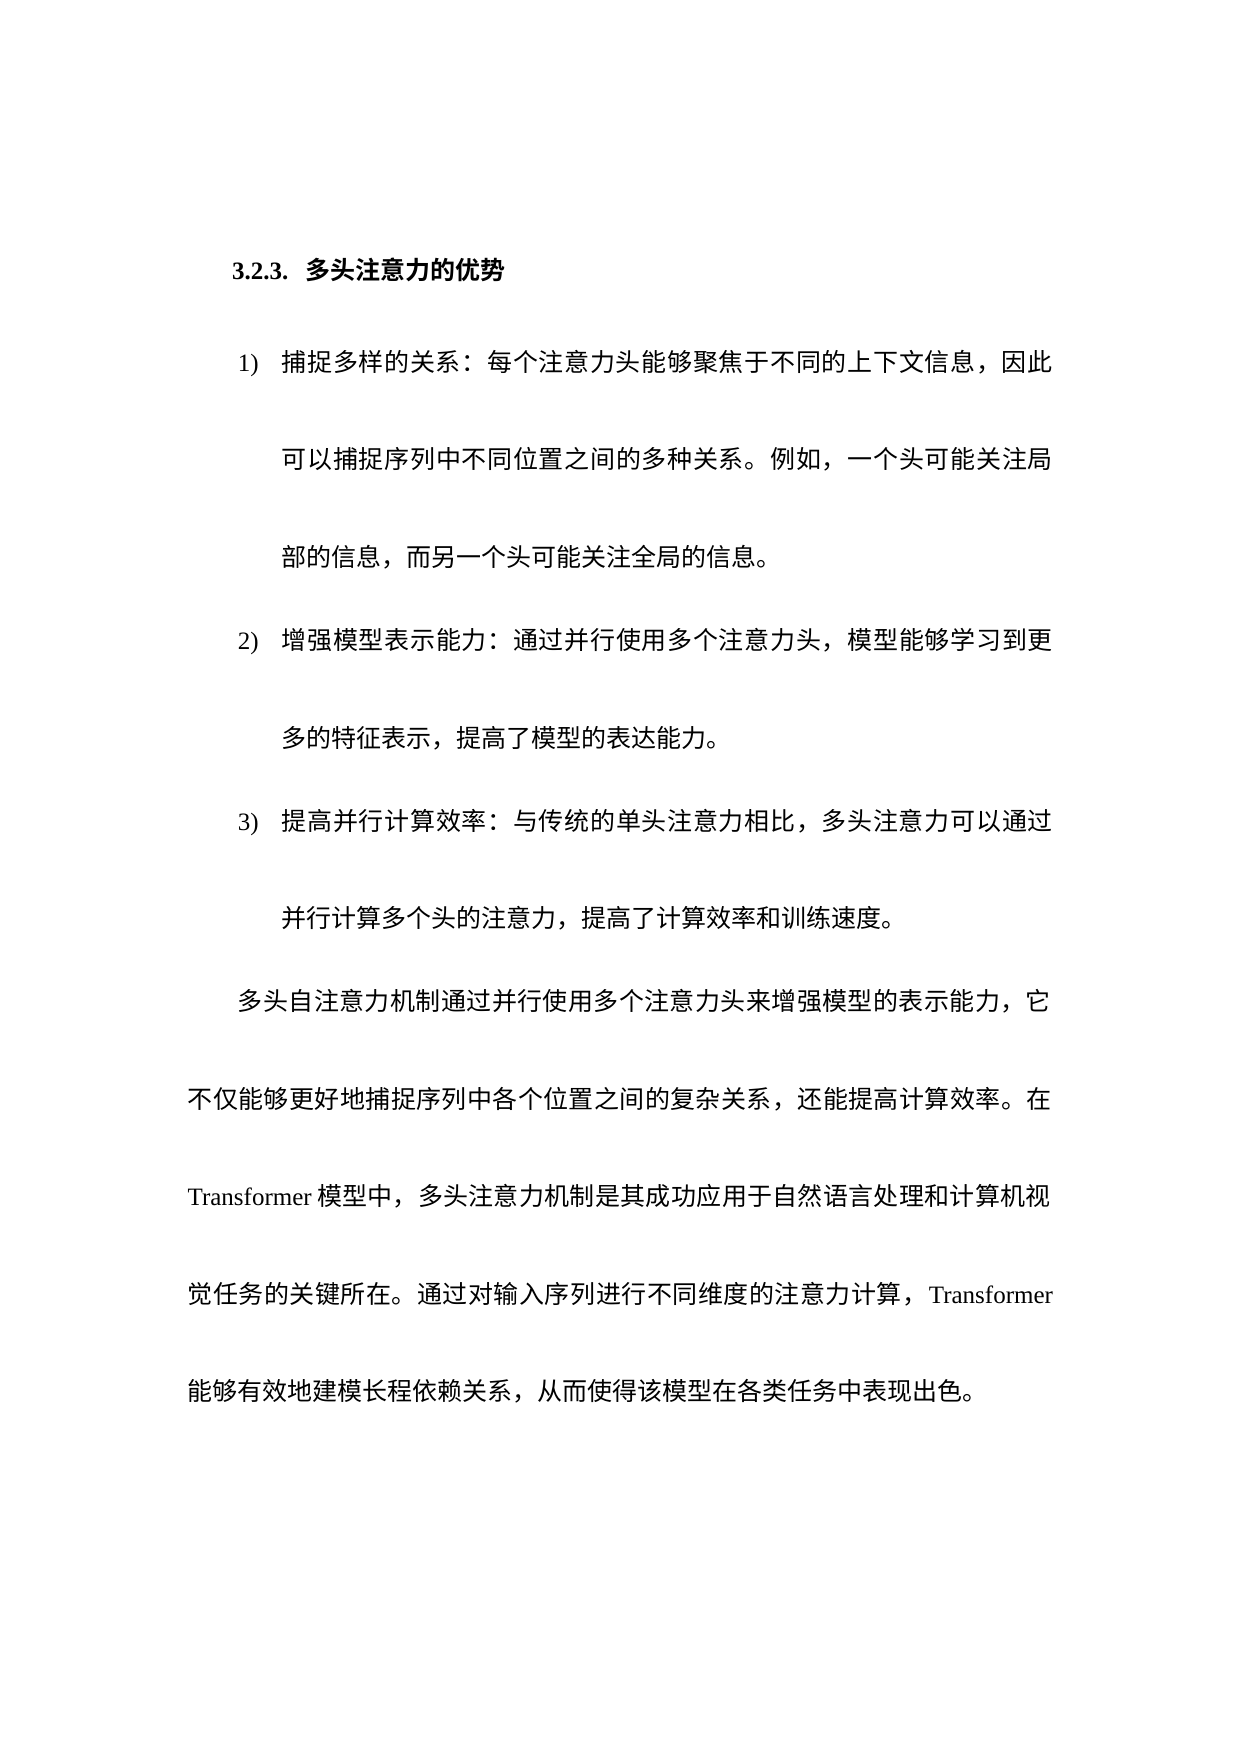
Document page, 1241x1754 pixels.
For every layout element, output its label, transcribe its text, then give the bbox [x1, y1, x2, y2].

list 捕捉多样的关系：每个注意力头能够聚焦于不同的上下文信息，因此可以捕捉序列中不同位置之间的多种关系。例如，一个头可能关注局部的信息，而另一个头可能关注全局的信息。 [238, 328, 1053, 588]
list 增强模型表示能力：通过并行使用多个注意力头，模型能够学习到更多的特征表示，提高了模型的表达能力。 [238, 606, 1053, 769]
subtitle 多头注意力的优势 [232, 236, 1053, 301]
list 提高并行计算效率：与传统的单头注意力相比，多头注意力可以通过并行计算多个头的注意力，提高了计算效率和训练速度。 [238, 787, 1053, 949]
text 多头自注意力机制通过并行使用多个注意力头来增强模型的表示能力，它不仅能够更好地捕捉序列中各个位置之间的复杂关系，还能提高计算效率。在Transformer模型中，多头注意力机制是其成功应用于自然语言处理和计算机视觉任务的关键所在。通过对输入序列进行不同维度的注意力计算，Transformer能够有效地建模长程依赖关系，从而使得该模型在各类任务中表现出色。 [187, 967, 1053, 1422]
